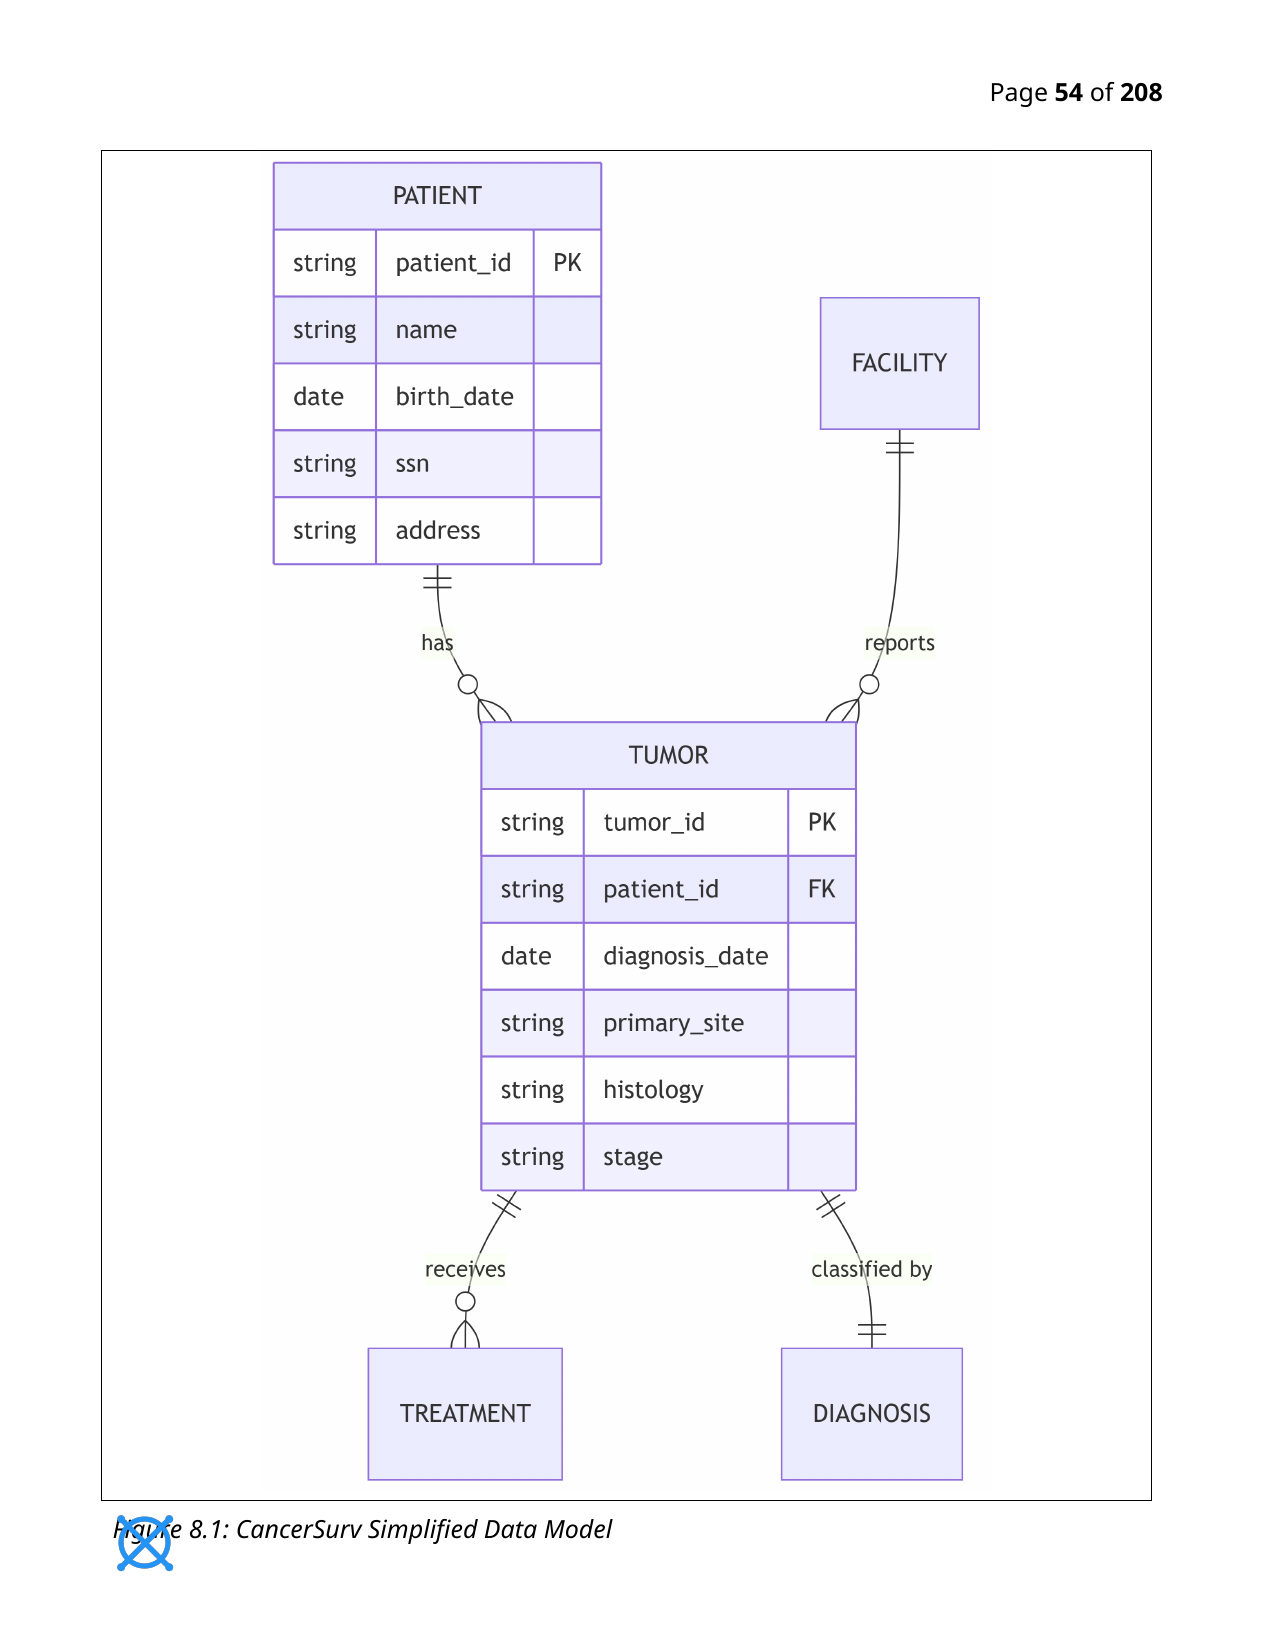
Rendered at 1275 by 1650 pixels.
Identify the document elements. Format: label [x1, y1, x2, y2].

picture [261, 151, 991, 1491]
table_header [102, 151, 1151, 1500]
picture [112, 1511, 177, 1575]
